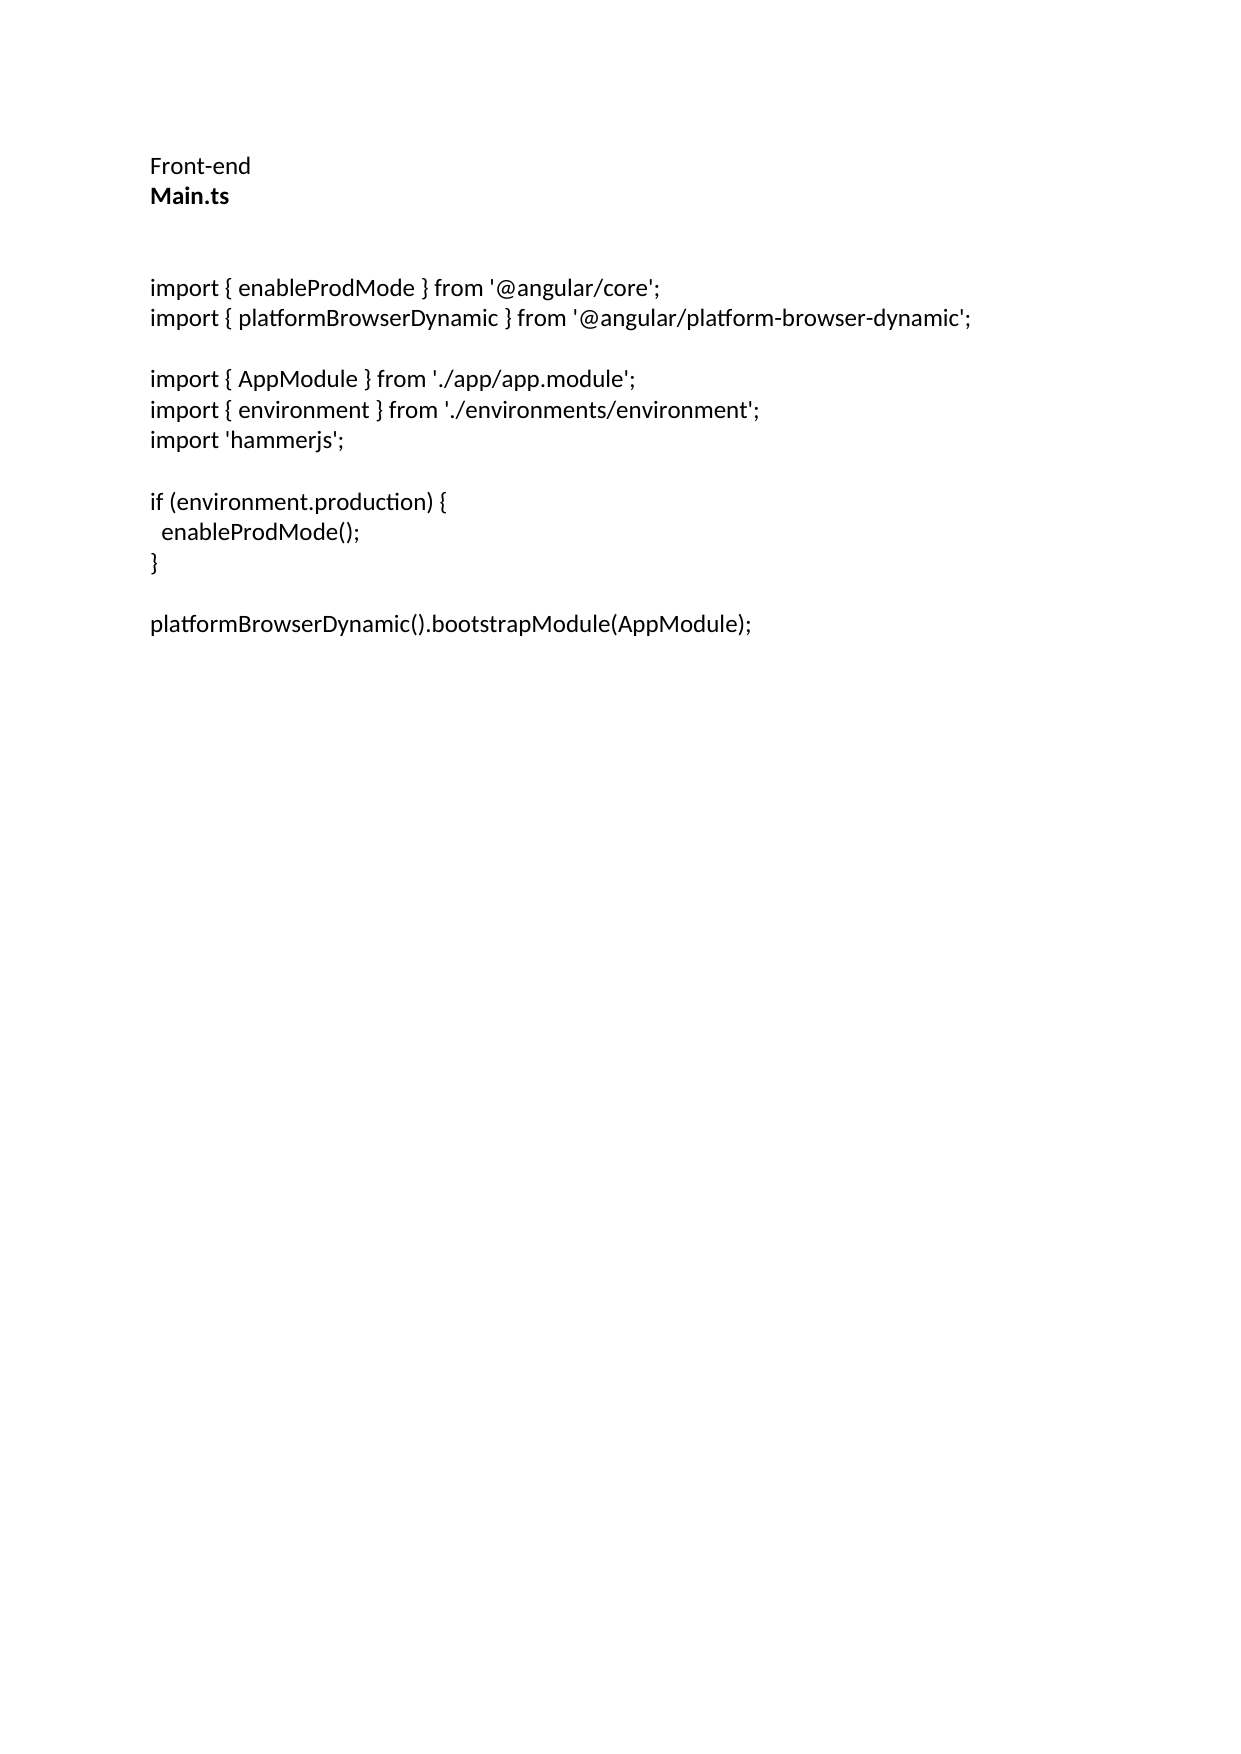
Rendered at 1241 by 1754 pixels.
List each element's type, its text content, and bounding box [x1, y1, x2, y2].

text platformBrowserDynamic().bootstrapModule(AppModule); [150, 608, 1090, 638]
text import { environment } from './environments/environment'; [150, 394, 1090, 425]
text Front-end [150, 150, 1090, 181]
text import { enableProdMode } from '@angular/core'; [150, 272, 1090, 303]
text Main.ts [150, 181, 1090, 211]
text import { platformBrowserDynamic } from '@angular/platform-browser-dynamic'; [150, 303, 1090, 333]
text if (environment.production) { [150, 486, 1090, 516]
text enableProdMode(); [150, 516, 1090, 547]
text } [150, 547, 1090, 577]
text import { AppModule } from './app/app.module'; [150, 364, 1090, 394]
text import 'hammerjs'; [150, 425, 1090, 455]
